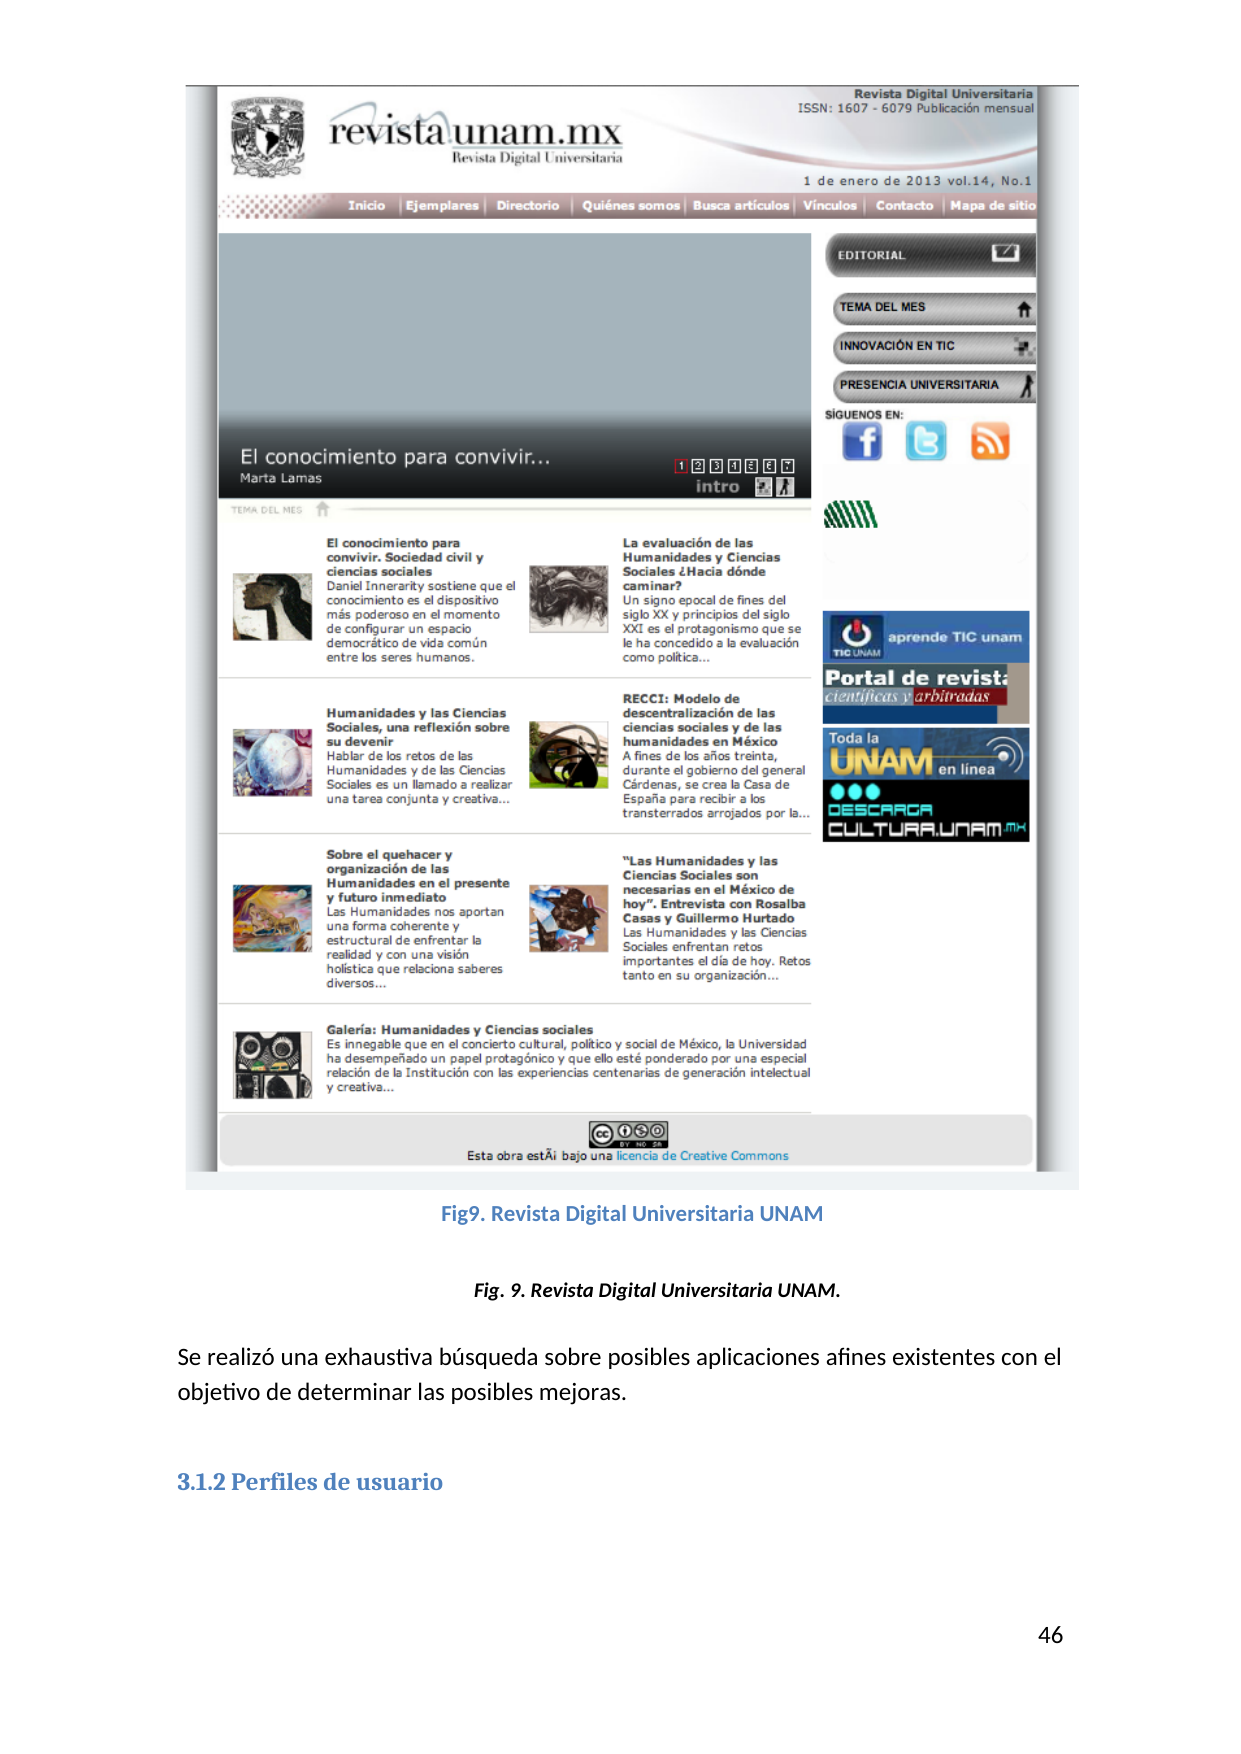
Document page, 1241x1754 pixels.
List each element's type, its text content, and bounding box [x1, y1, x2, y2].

text Se realizó una exhaustiva búsqueda sobre posibles aplicaciones afines existentes con el objetivo de determinar las posibles mejoras. [177, 1342, 1063, 1407]
list Fig. 9. Revista Digital Universitaria UNAM. [252, 1277, 1063, 1303]
subtitle 3.1.2 Perfiles de usuario [177, 1467, 1063, 1496]
picture [185, 85, 1079, 1190]
